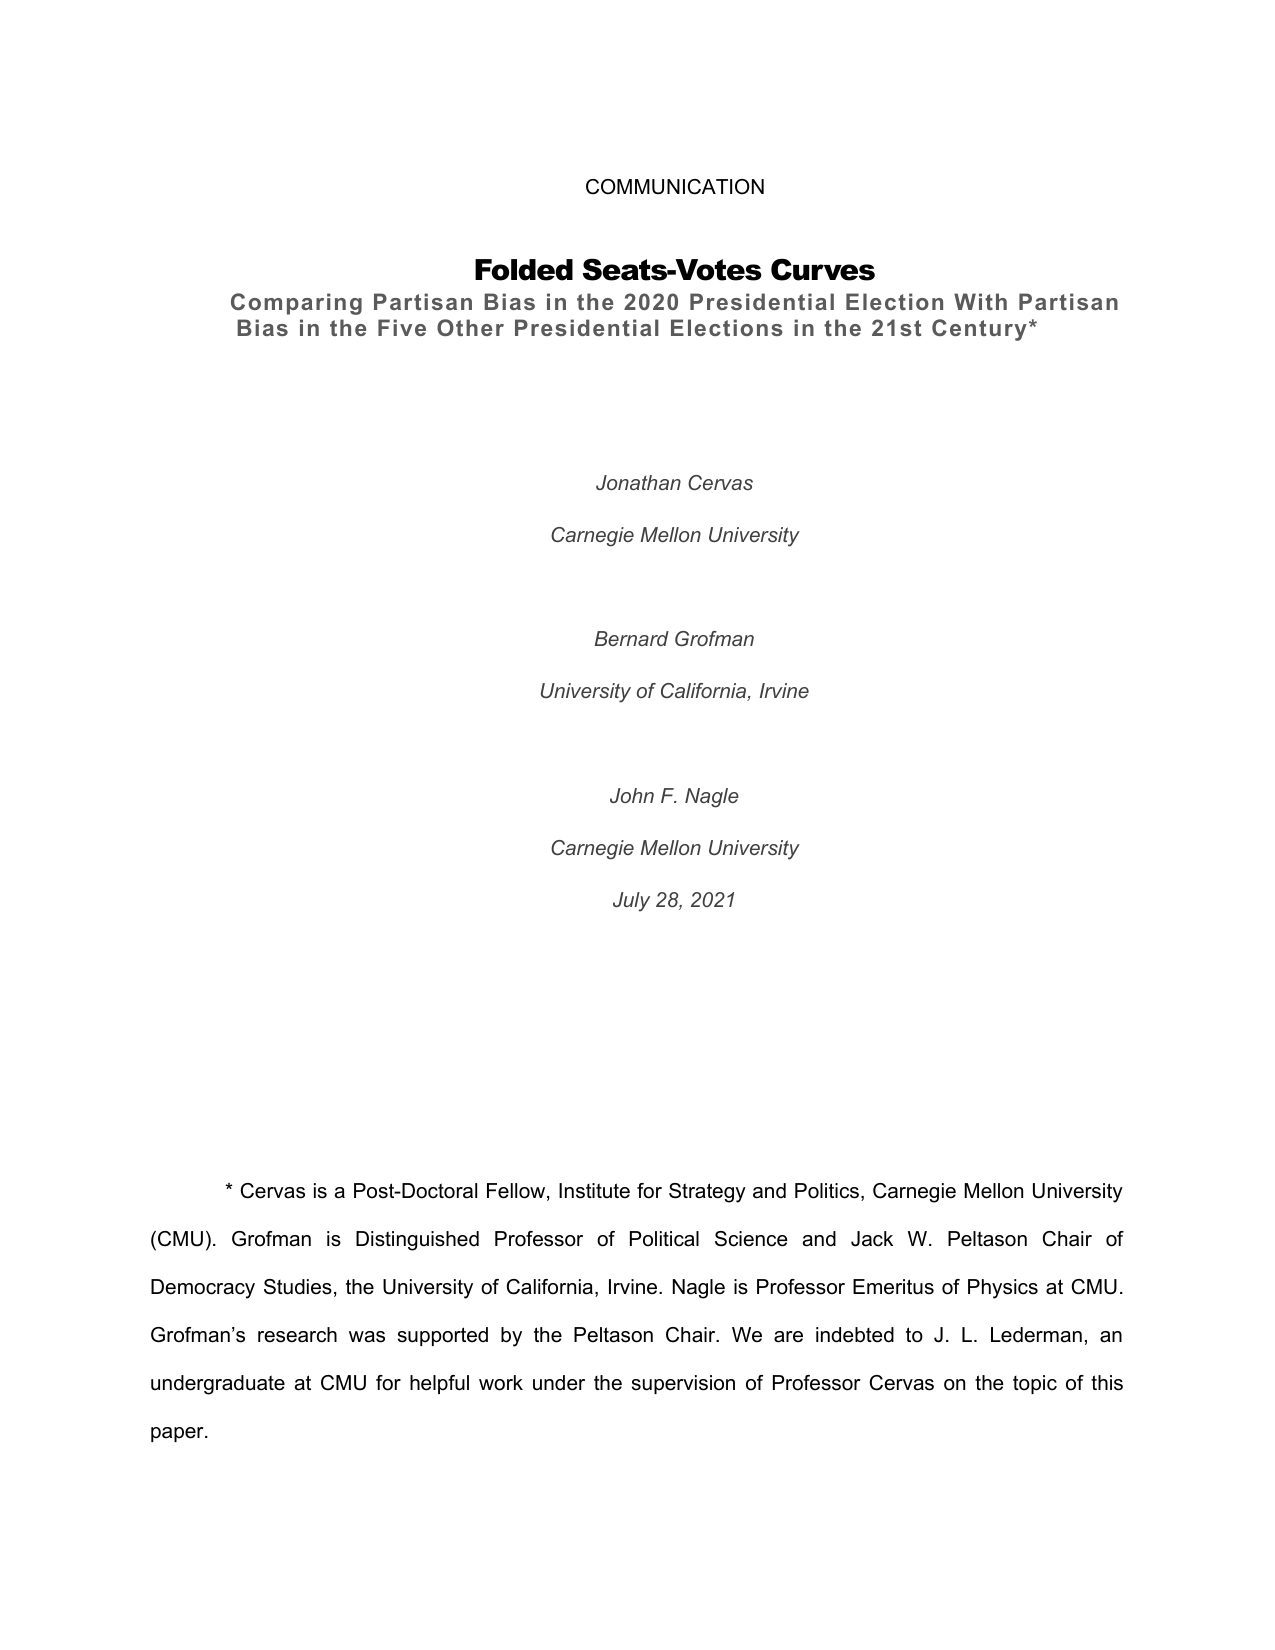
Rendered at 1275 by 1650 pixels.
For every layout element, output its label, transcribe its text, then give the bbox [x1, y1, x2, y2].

subtitle Carnegie Mellon University [150, 836, 1125, 859]
subtitle Jonathan Cervas [150, 471, 1125, 495]
text COMMUNICATION [150, 175, 1125, 199]
subtitle Carnegie Mellon University [150, 523, 1125, 547]
title Comparing Partisan Bias in the 2020 Presidential Election With Partisan Bias in the Five Other Presidential Elections in the 21st Century* [150, 289, 1125, 342]
subtitle July 28, 2021 [150, 888, 1125, 912]
subtitle Bernard Grofman [150, 627, 1125, 651]
title Folded Seats-Votes Curves [150, 248, 1125, 289]
subtitle University of California, Irvine [150, 679, 1125, 703]
subtitle John F. Nagle [150, 783, 1125, 807]
text * Cervas is a Post-Doctoral Fellow, Institute for Strategy and Politics, Carnegie Mellon University (CMU). Grofman is Distinguished Professor of Political Science and Jack W. Peltason Chair of Democracy Studies, the University of California, Irvine. Nagle is Professor Emeritus of Physics at CMU. Grofman’s research was supported by the Peltason Chair. We are indebted to J. L. Lederman, an undergraduate at CMU for helpful work under the supervision of Professor Cervas on the topic of this paper. [150, 1179, 1125, 1443]
